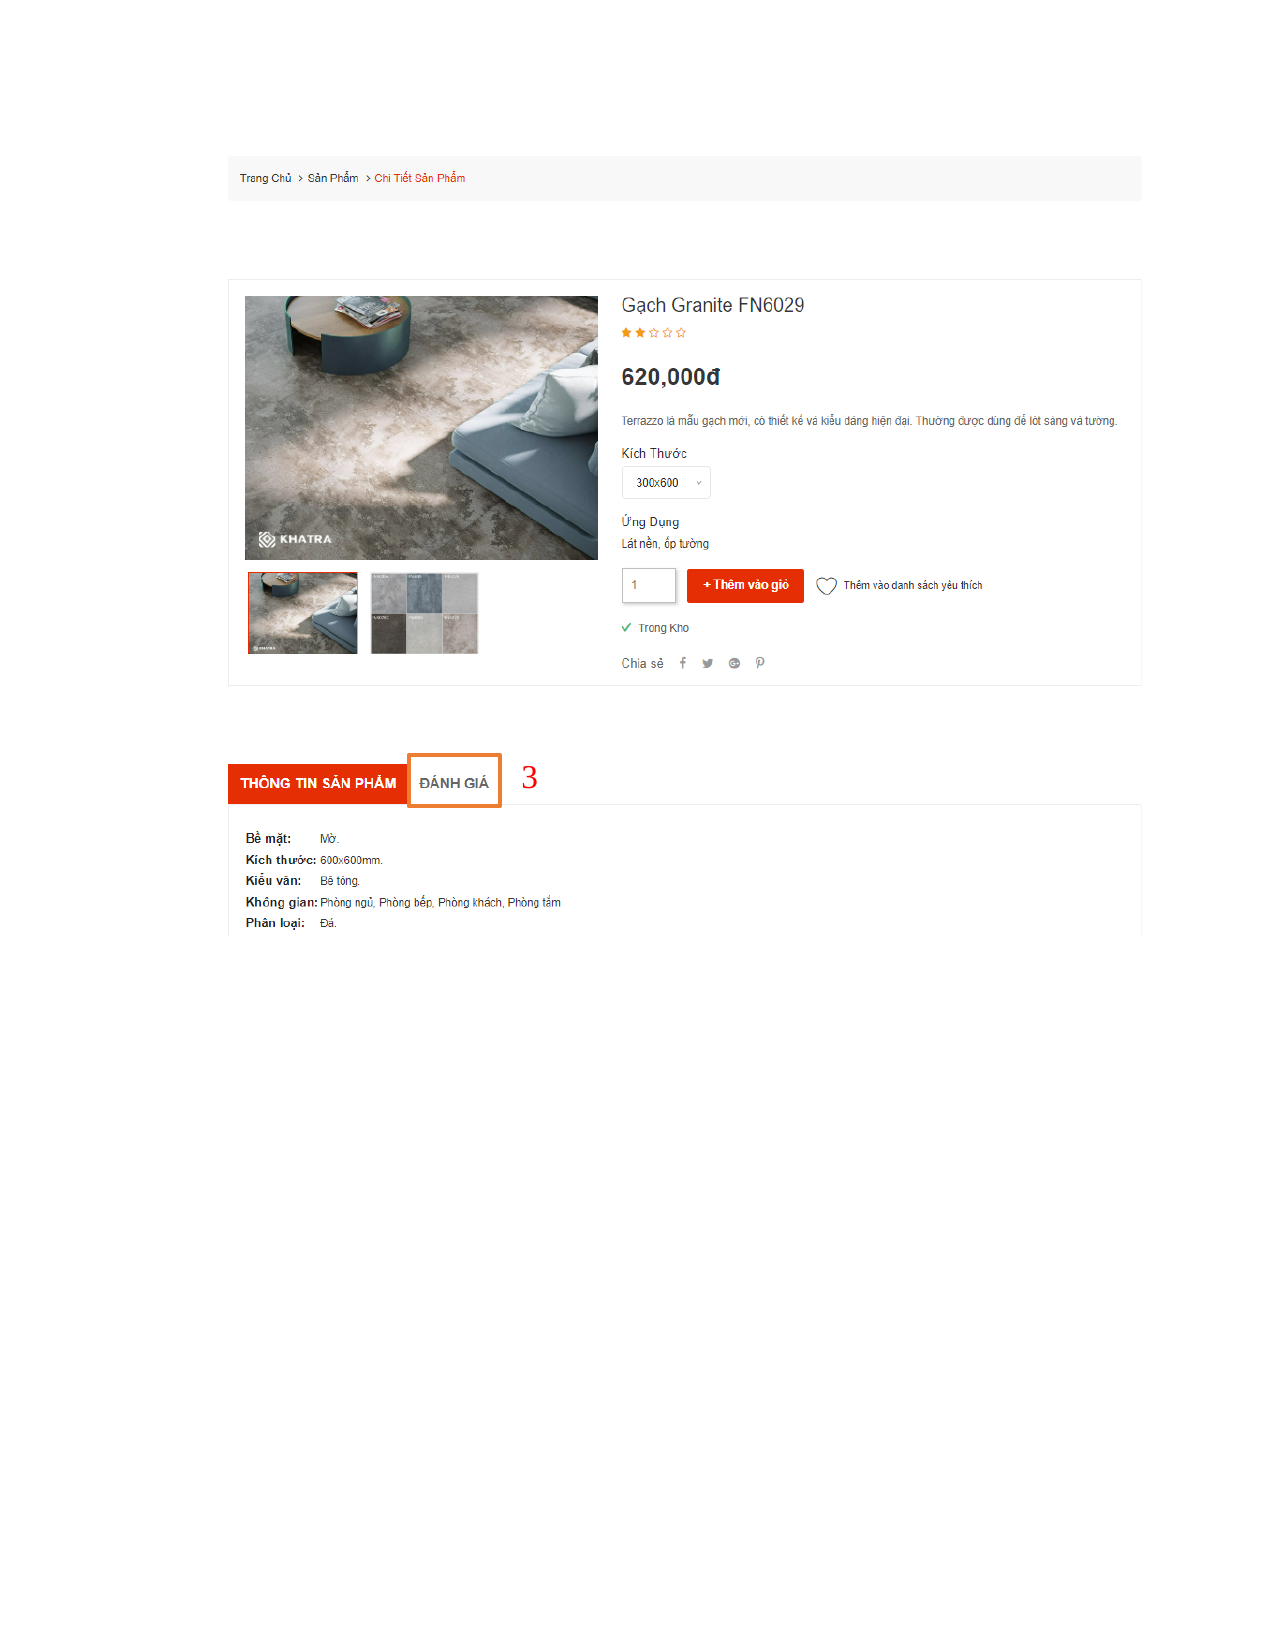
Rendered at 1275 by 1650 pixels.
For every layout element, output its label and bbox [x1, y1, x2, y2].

picture [195, 150, 1170, 936]
